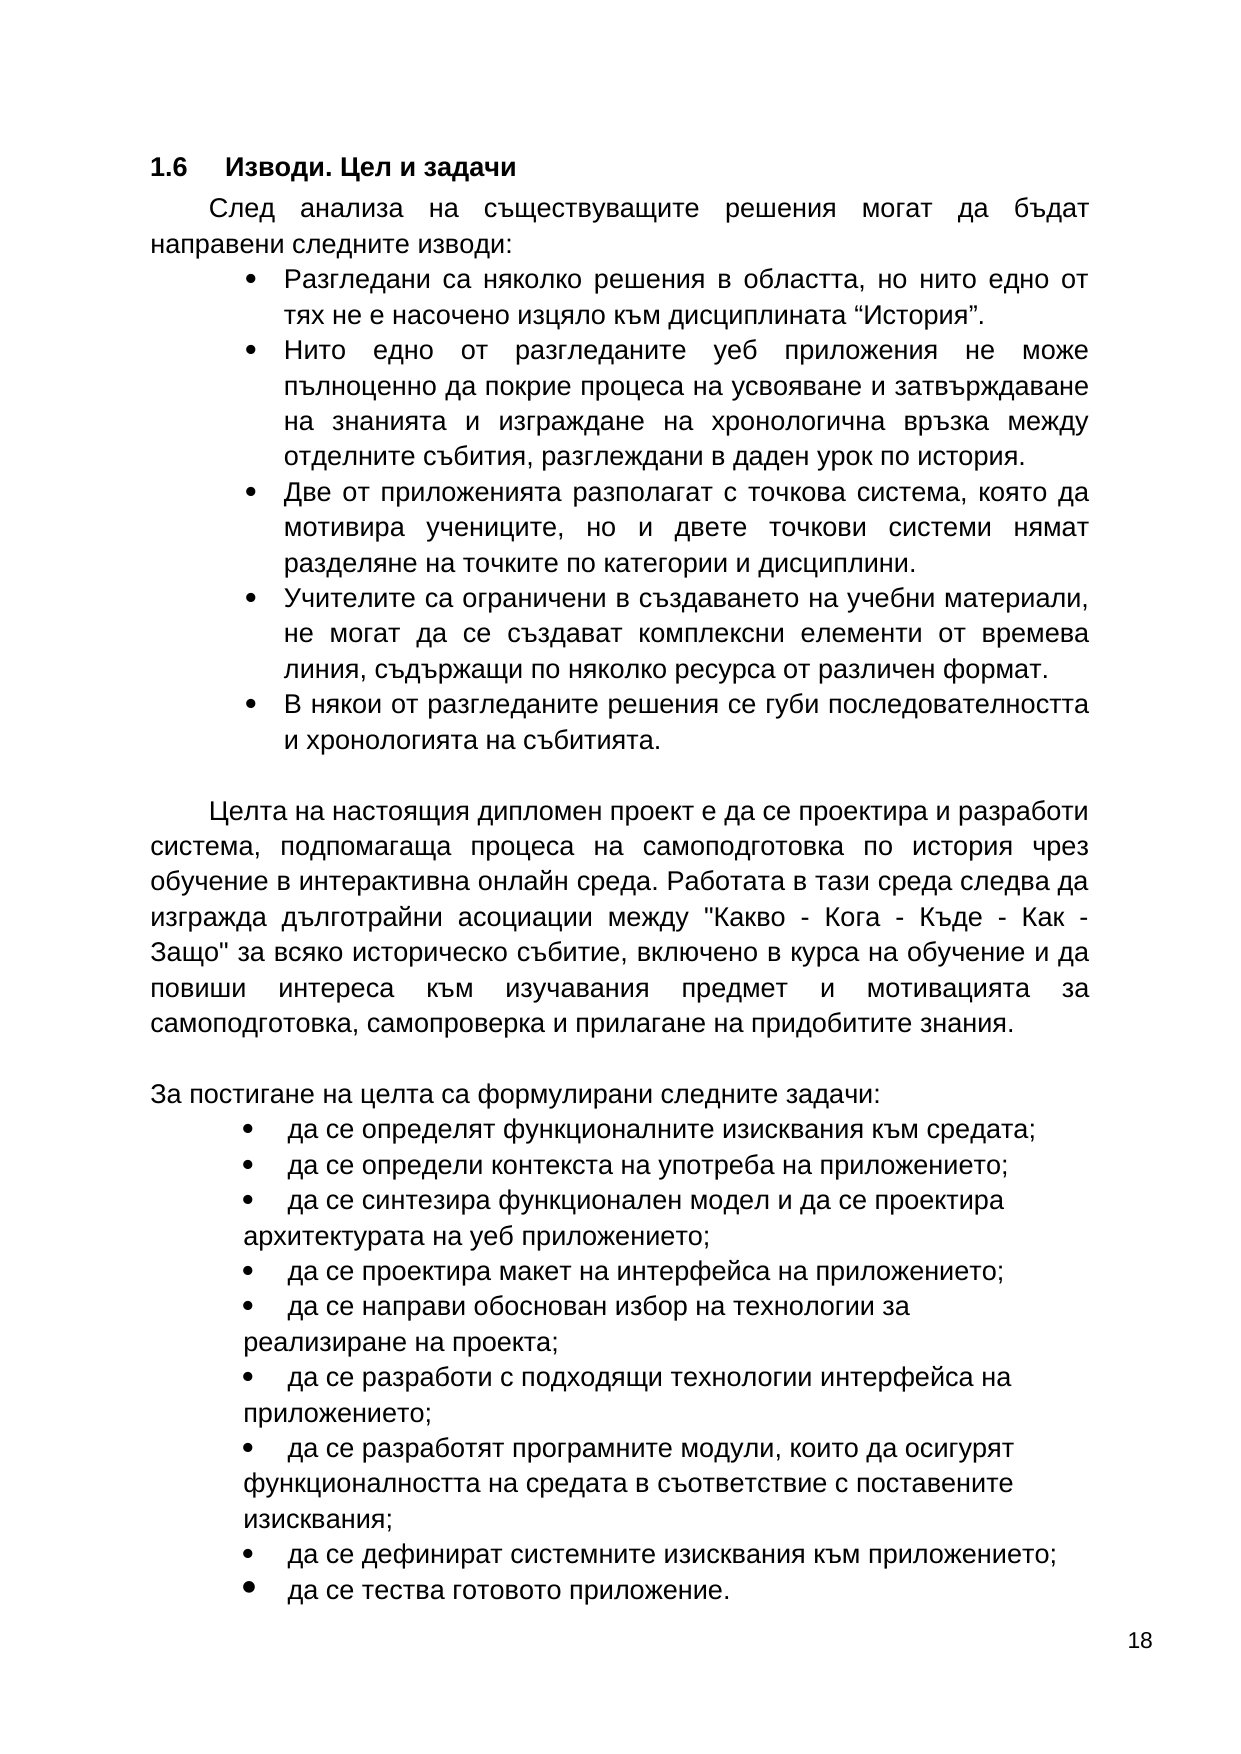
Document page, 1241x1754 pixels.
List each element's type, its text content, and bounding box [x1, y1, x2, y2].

list В някои от разгледаните решения се губи последователността и хронологията на събитията. [246, 685, 1090, 756]
text функционалността на средата в съответствие с поставените [243, 1464, 1090, 1500]
text изисквания; [243, 1500, 1090, 1535]
text архитектурата на уеб приложението; [243, 1217, 1090, 1252]
text Целта на настоящия дипломен проект е да се проектира и разработи система, подпомагаща процеса на самоподготовка по история чрез обучение в интерактивна онлайн среда. Работата в тази среда следва да изгражда дълготрайни асоциации между "Какво - Кога - Къде - Как - Защо" за всяко историческо събитие, включено в курса на обучение и да повиши интереса към изучавания предмет и мотивацията за самоподготовка, самопроверка и прилагане на придобитите знания. [150, 792, 1090, 1039]
list да се проектира макет на интерфейса на приложението; [243, 1252, 1090, 1287]
list да се определи контекста на употреба на приложението; [243, 1146, 1090, 1181]
list да се определят функционалните изисквания към средата; [243, 1110, 1090, 1146]
list да се направи обоснован избор на технологии за [243, 1287, 1090, 1323]
list да се тества готовото приложение. [243, 1571, 1090, 1606]
list Две от приложенията разполагат с точкова система, която да мотивира учениците, но и двете точкови системи нямат разделяне на точките по категории и дисциплини. [246, 473, 1090, 579]
text приложението; [243, 1394, 1090, 1429]
subtitle Изводи. Цел и задачи [150, 148, 1153, 183]
list да се разработят програмните модули, които да осигурят [243, 1429, 1090, 1464]
list Нито едно от разгледаните уеб приложения не може пълноценно да покрие процеса на усвояване и затвърждаване на знанията и изграждане на хронологична връзка между отделните събития, разглеждани в даден урок по история. [246, 331, 1090, 473]
list Разгледани са няколко решения в областта, но нито едно от тях не е насочено изцяло към дисциплината “История”. [246, 260, 1090, 331]
list да се дефинират системните изисквания към приложението; [243, 1535, 1090, 1571]
text След анализа на съществуващите решения могат да бъдат направени следните изводи: [150, 189, 1090, 260]
list Учителите са ограничени в създаването на учебни материали, не могат да се създават комплексни елементи от времева линия, съдържащи по няколко ресурса от различен формат. [246, 579, 1090, 685]
list да се синтезира функционален модел и да се проектира [243, 1181, 1090, 1217]
text реализиране на проекта; [243, 1323, 1090, 1358]
text За постигане на целта са формулирани следните задачи: [150, 1075, 1090, 1110]
list да се разработи с подходящи технологии интерфейса на [243, 1358, 1090, 1394]
